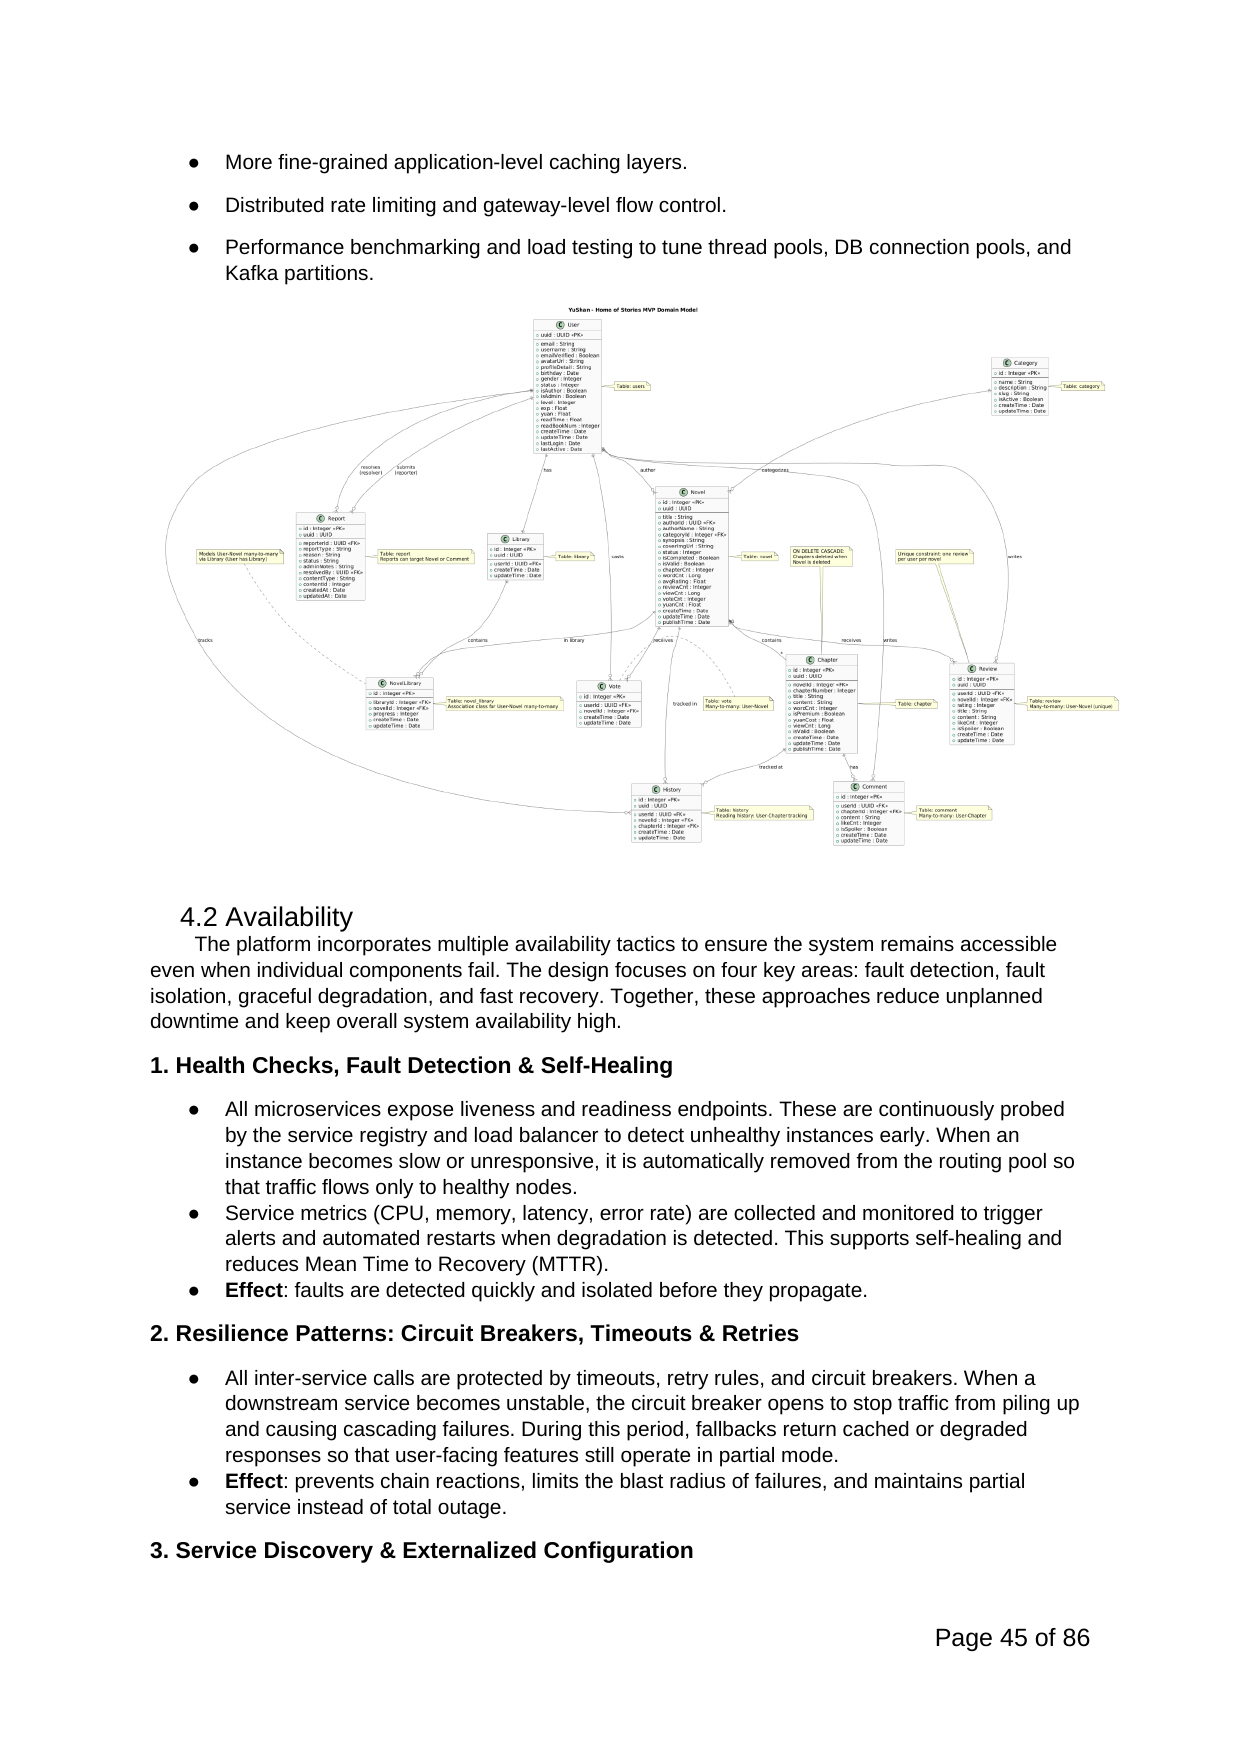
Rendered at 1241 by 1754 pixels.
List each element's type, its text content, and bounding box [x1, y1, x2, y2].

list Effect: prevents chain reactions, limits the blast radius of failures, and maintains partial service instead of total outage. [187, 1469, 1090, 1518]
list Effect: faults are detected quickly and isolated before they propagate. [187, 1278, 1090, 1302]
subtitle 4.2 Availability [150, 901, 1090, 932]
list Distributed rate limiting and gateway-level flow control. [187, 192, 1090, 216]
list More fine-grained application-level caching layers. [187, 150, 1090, 174]
list All microservices expose liveness and readiness endpoints. These are continuously probed by the service registry and load balancer to detect unhealthy instances early. When an instance becomes slow or unresponsive, it is automatically removed from the routing pool so that traffic flows only to healthy nodes. [187, 1097, 1090, 1198]
list Service metrics (CPU, memory, latency, error rate) are collected and monitored to trigger alerts and automated restarts when degradation is detected. This supports self-healing and reduces Mean Time to Recovery (MTTR). [187, 1200, 1090, 1276]
list Performance benchmarking and load testing to tune thread pools, DB connection pools, and Kafka partitions. [187, 235, 1090, 285]
list All inter-service calls are protected by timeouts, retry rules, and circuit breakers. When a downstream service becomes unstable, the circuit breaker opens to stop traffic from piling up and causing cascading failures. During this period, fallbacks return cached or degraded responses so that user-facing features still operate in partial mode. [187, 1365, 1090, 1467]
picture [150, 303, 1120, 847]
text 2. Resilience Patterns: Circuit Breakers, Timeouts & Retries [150, 1320, 1090, 1347]
text The platform incorporates multiple availability tactics to ensure the system remains accessible even when individual components fail. The design focuses on four key areas: fault detection, fault isolation, graceful degradation, and fast recovery. Together, these approaches reduce unplanned downtime and keep overall system availability high. [150, 932, 1090, 1033]
text 1. Health Checks, Fault Detection & Self-Healing [150, 1052, 1090, 1078]
text 3. Service Discovery & Externalized Configuration [150, 1537, 1090, 1563]
